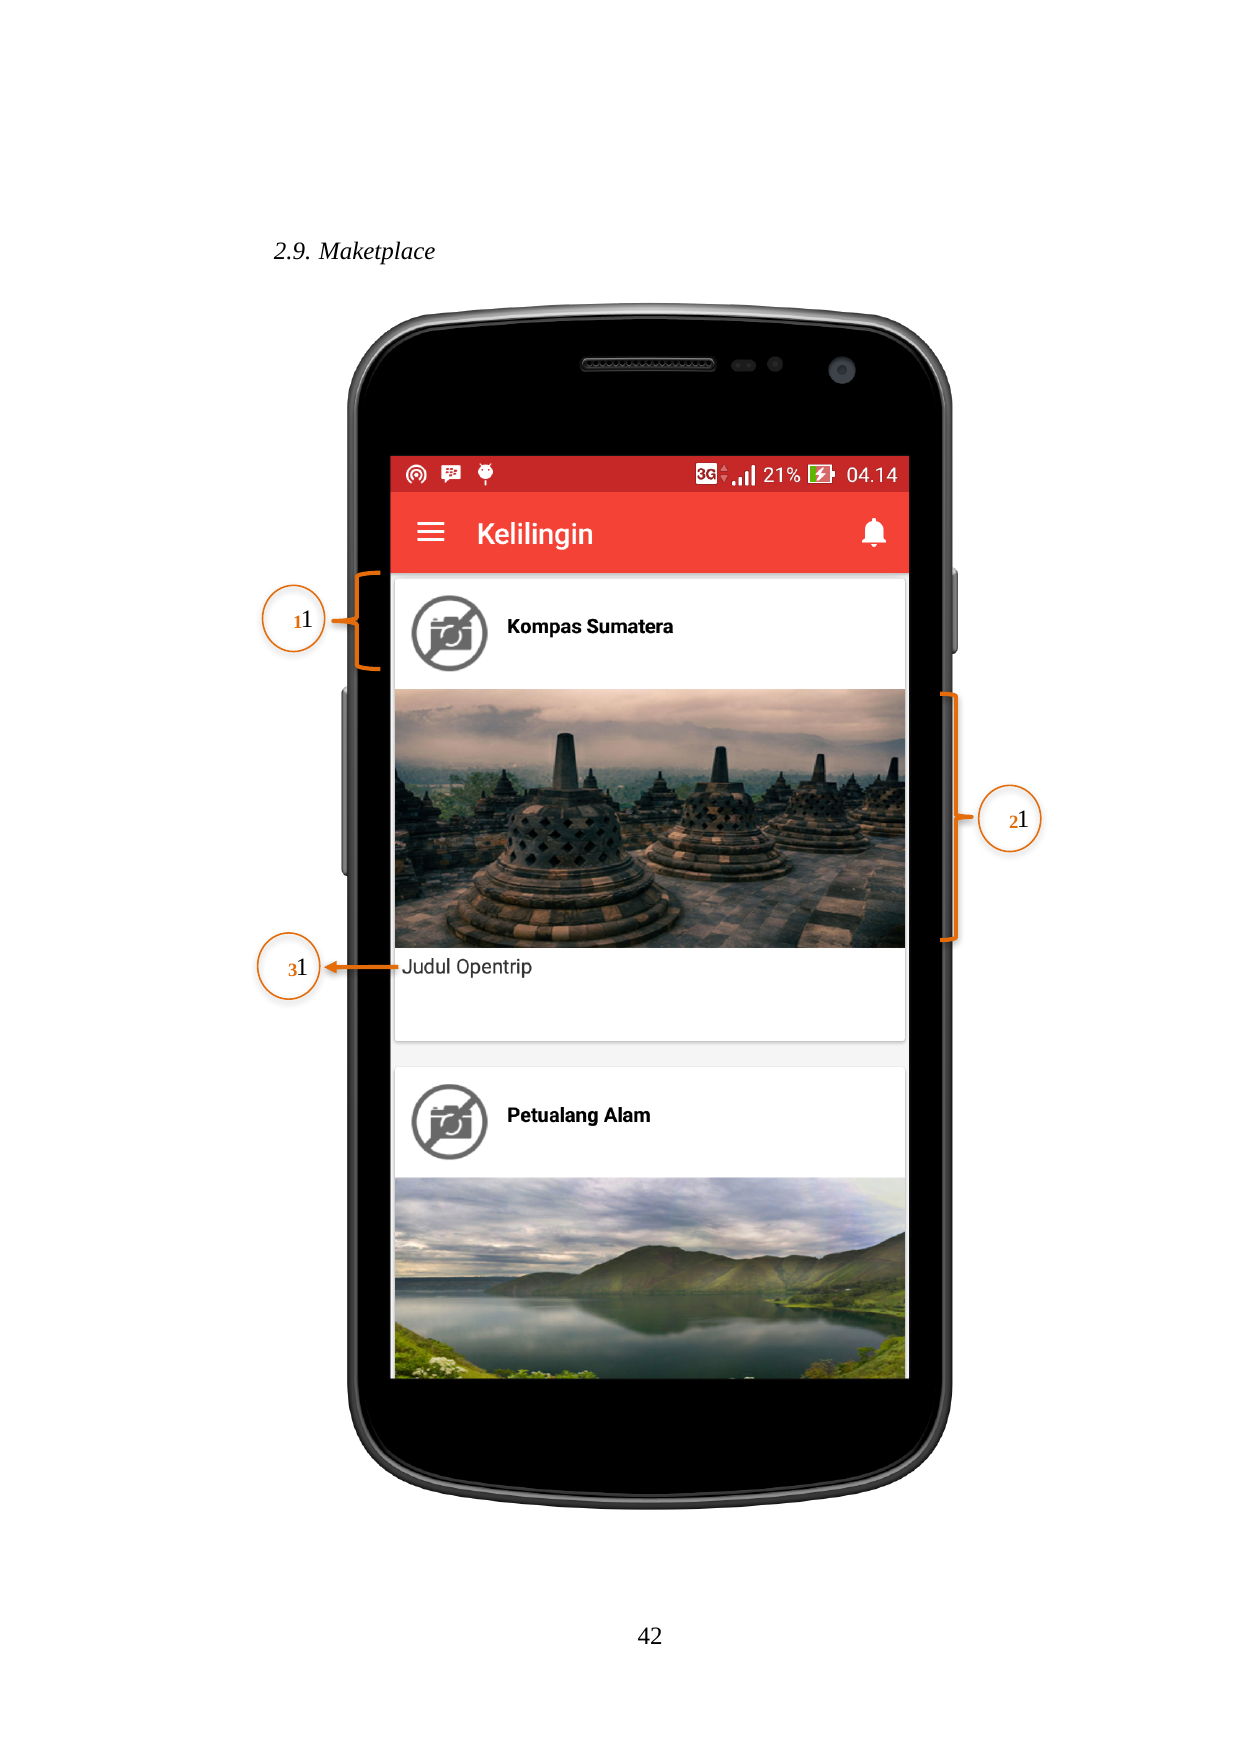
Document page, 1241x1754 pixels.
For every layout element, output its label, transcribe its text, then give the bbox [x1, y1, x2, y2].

list Maketplace [274, 236, 1063, 265]
picture [341, 302, 958, 1510]
